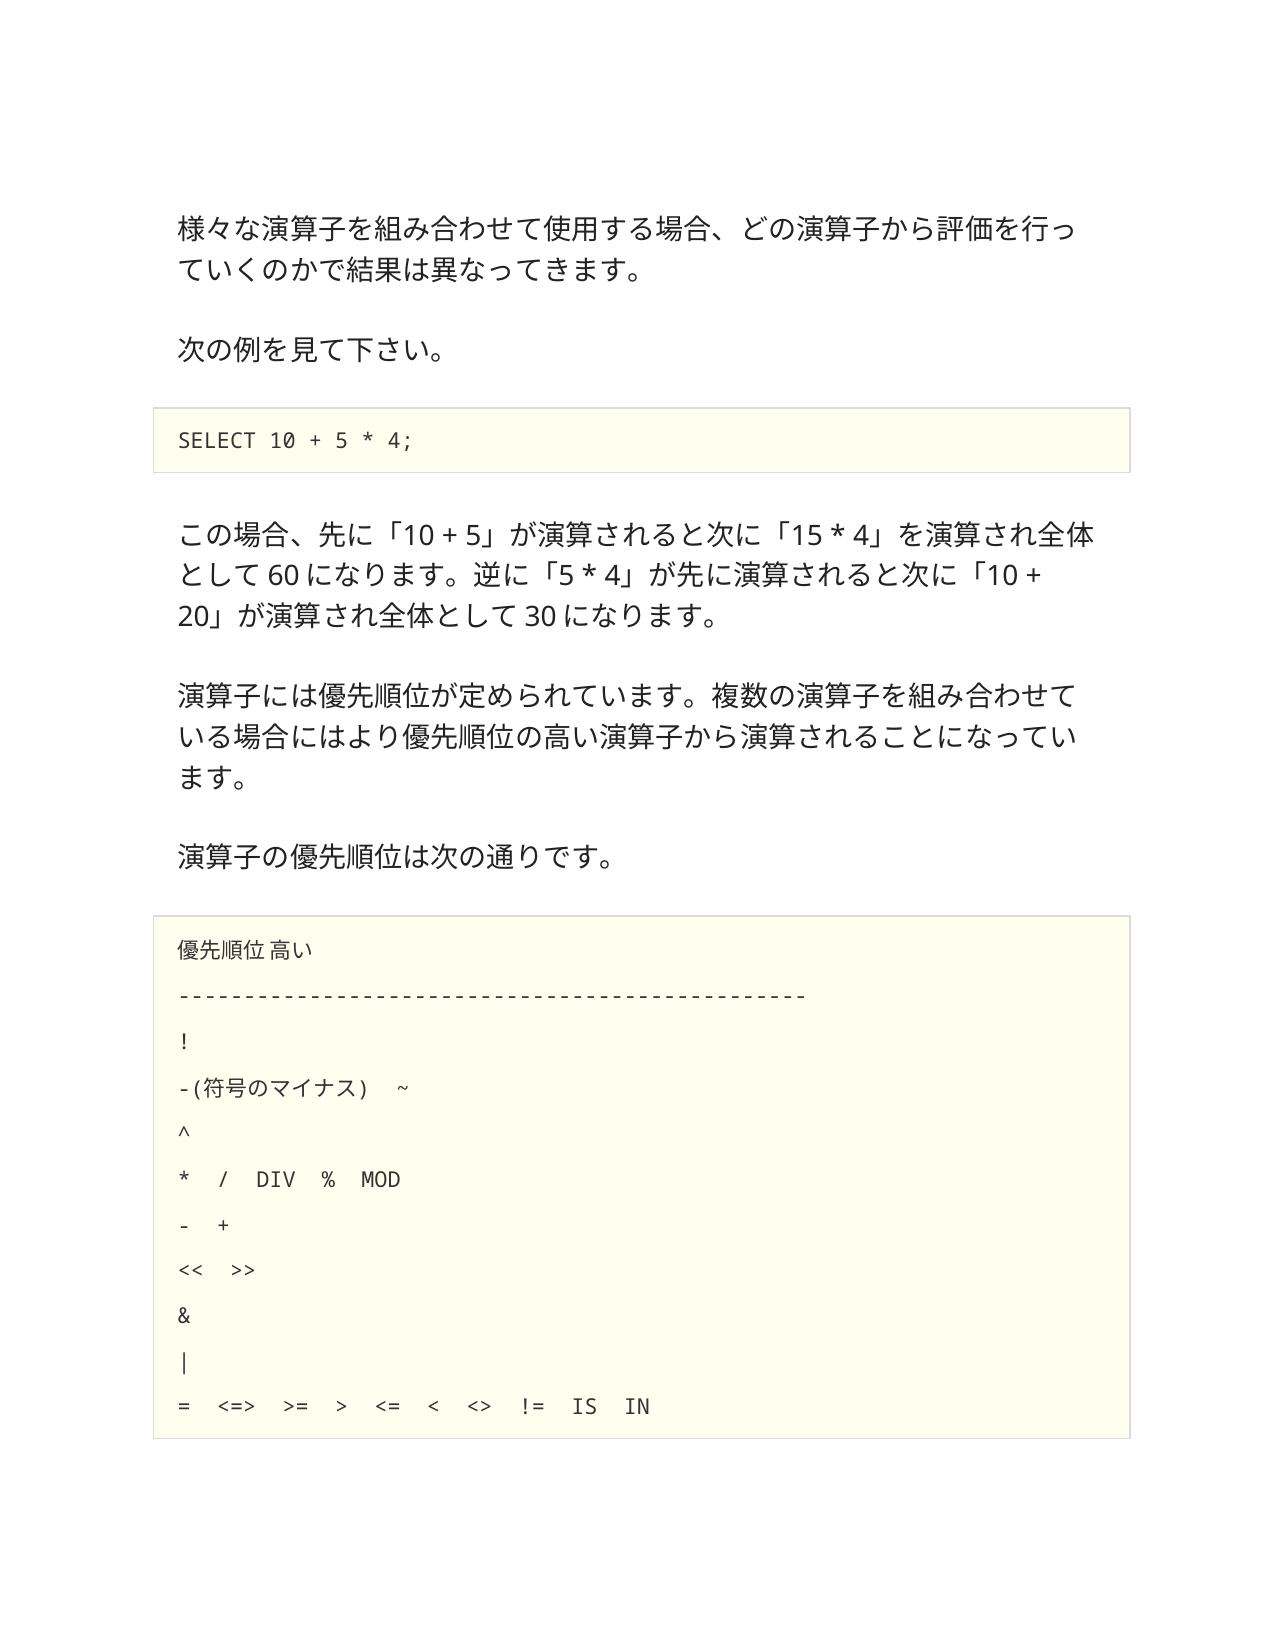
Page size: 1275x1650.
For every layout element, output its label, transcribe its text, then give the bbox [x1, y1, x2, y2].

text ------------------------------------------------ [154, 962, 1129, 1008]
text - + [154, 1191, 1129, 1237]
text 様々な演算子を組み合わせて使用する場合、どの演算子から評価を行っていくのかで結果は異なってきます。 [177, 207, 1098, 288]
text = <=> >= > <= < <> != IS IN [154, 1373, 1129, 1438]
text * / DIV % MOD [154, 1146, 1129, 1191]
text << >> [154, 1237, 1129, 1282]
text この場合、先に「10 + 5」が演算されると次に「15 * 4」を演算され全体として60になります。逆に「5 * 4」が先に演算されると次に「10 + 20」が演算され全体として30になります。 [177, 512, 1098, 635]
text 次の例を見て下さい。 [177, 327, 1098, 368]
text ! [154, 1008, 1129, 1053]
text & [154, 1282, 1129, 1328]
text 優先順位 高い [154, 917, 1129, 962]
text SELECT 10 + 5 * 4; [154, 409, 1129, 472]
text ^ [154, 1101, 1129, 1146]
text 演算子の優先順位は次の通りです。 [177, 835, 1098, 876]
text 演算子には優先順位が定められています。複数の演算子を組み合わせている場合にはより優先順位の高い演算子から演算されることになっています。 [177, 674, 1098, 796]
text | [154, 1328, 1129, 1373]
text -(符号のマイナス) ~ [154, 1053, 1129, 1101]
